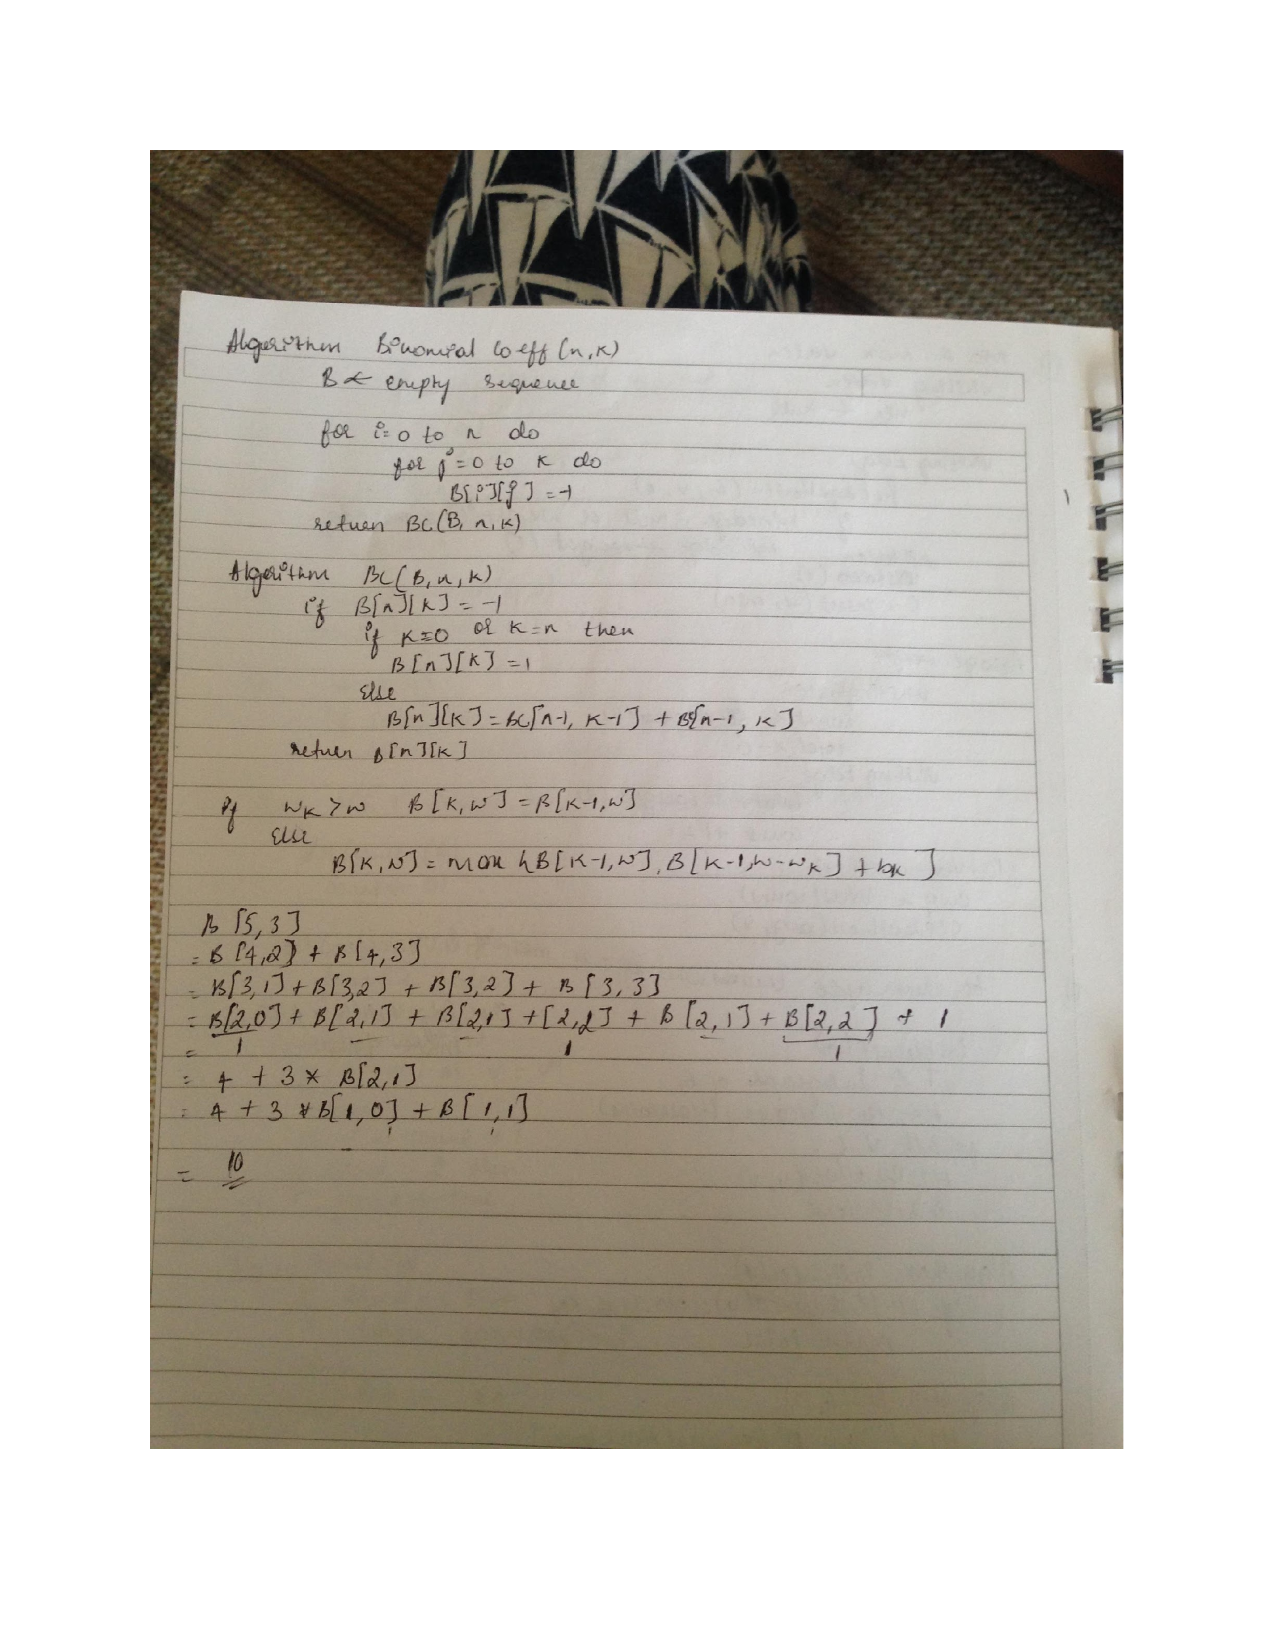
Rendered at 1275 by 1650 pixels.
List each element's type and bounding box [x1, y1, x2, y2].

picture [150, 150, 1124, 1449]
